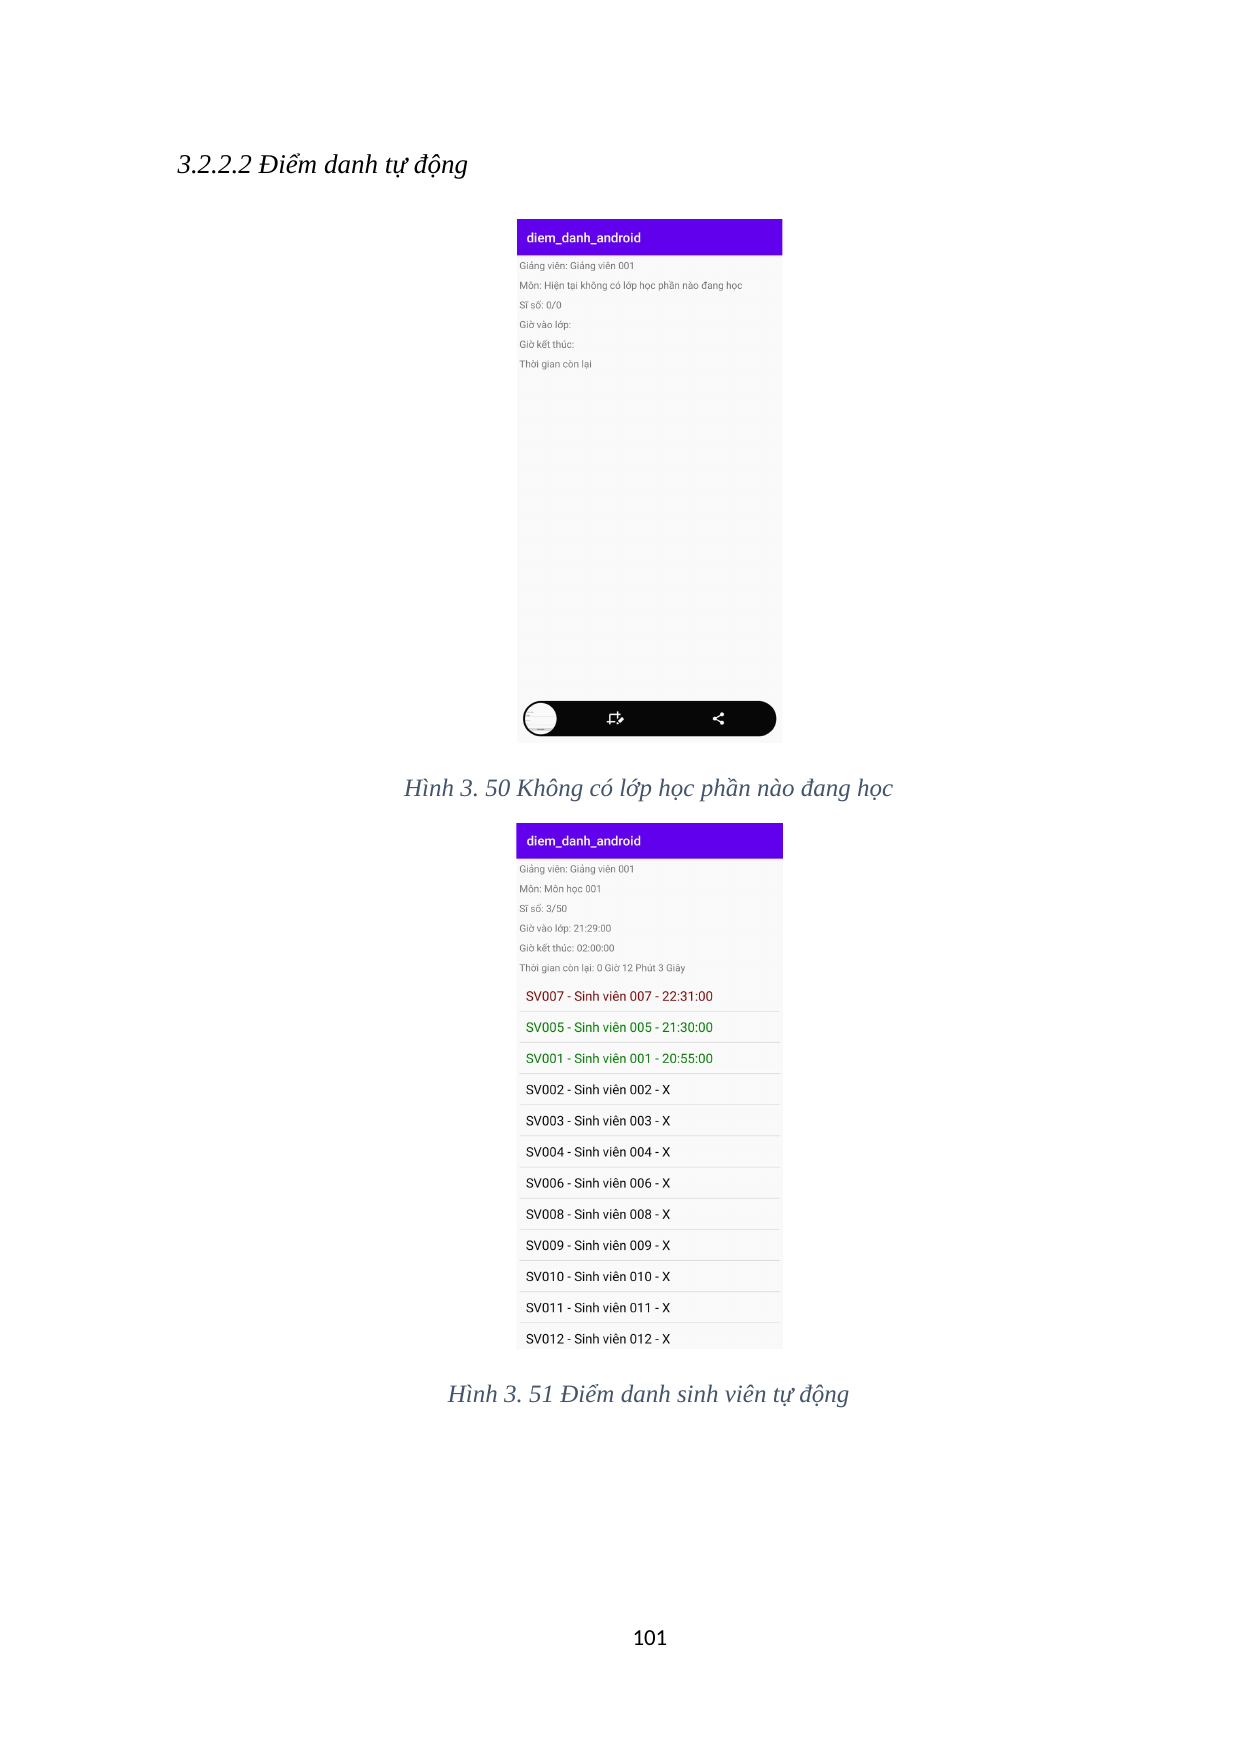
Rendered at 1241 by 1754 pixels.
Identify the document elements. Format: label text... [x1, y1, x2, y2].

picture [517, 219, 783, 743]
text Hình 3. 50 Không có lớp học phần nào đang học [177, 773, 1122, 802]
subtitle 3.2.2.2 Điểm danh tự động [177, 148, 1122, 179]
picture [516, 823, 783, 1349]
text Hình 3. 51 Điểm danh sinh viên tự động [177, 1379, 1122, 1408]
